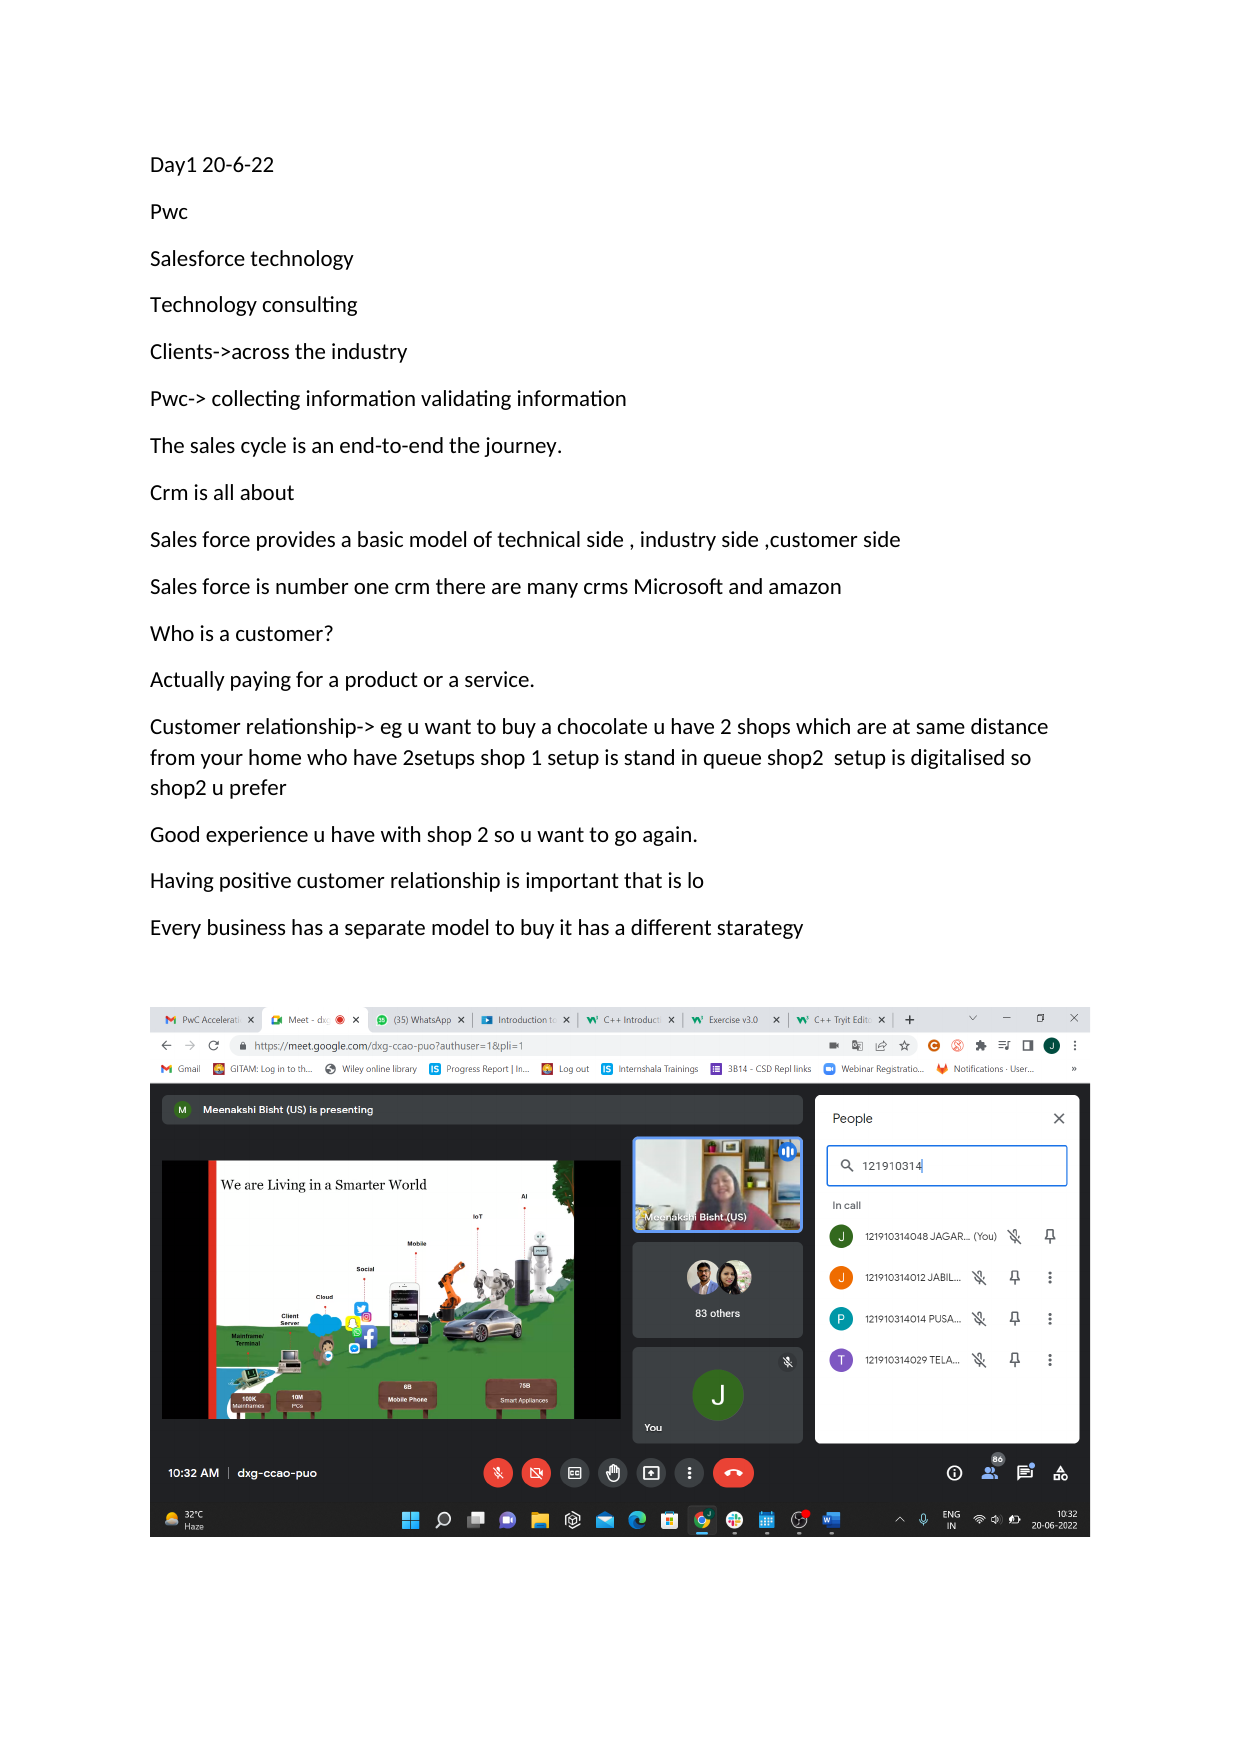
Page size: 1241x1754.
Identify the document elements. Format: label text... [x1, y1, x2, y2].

text Day1 20-6-22 [150, 150, 1090, 178]
text Good experience u have with shop 2 so u want to go again. [150, 820, 1090, 848]
text Having positive customer relationship is important that is lo [150, 867, 1090, 895]
text Customer relationship-> eg u want to buy a chocolate u have 2 shops which are at same distance from your home who have 2setups shop 1 setup is stand in queue shop2 setup is digitalised so shop2 u prefer [150, 712, 1090, 801]
text Sales force provides a basic model of technical side , industry side ,customer side [150, 525, 1090, 553]
text Who is a customer? [150, 619, 1090, 647]
text Actually paying for a product or a service. [150, 666, 1090, 694]
text Pwc-> collecting information validating information [150, 384, 1090, 412]
text Crm is all about [150, 478, 1090, 506]
text Pwc [150, 197, 1090, 225]
picture [150, 1007, 1091, 1537]
text Salesforce technology [150, 244, 1090, 272]
text Clients->across the industry [150, 337, 1090, 366]
text Technology consulting [150, 291, 1090, 319]
text Every business has a separate model to buy it has a different starategy [150, 913, 1090, 942]
text The sales cycle is an end-to-end the journey. [150, 431, 1090, 459]
text Sales force is number one crm there are many crms Microsoft and amazon [150, 572, 1090, 600]
